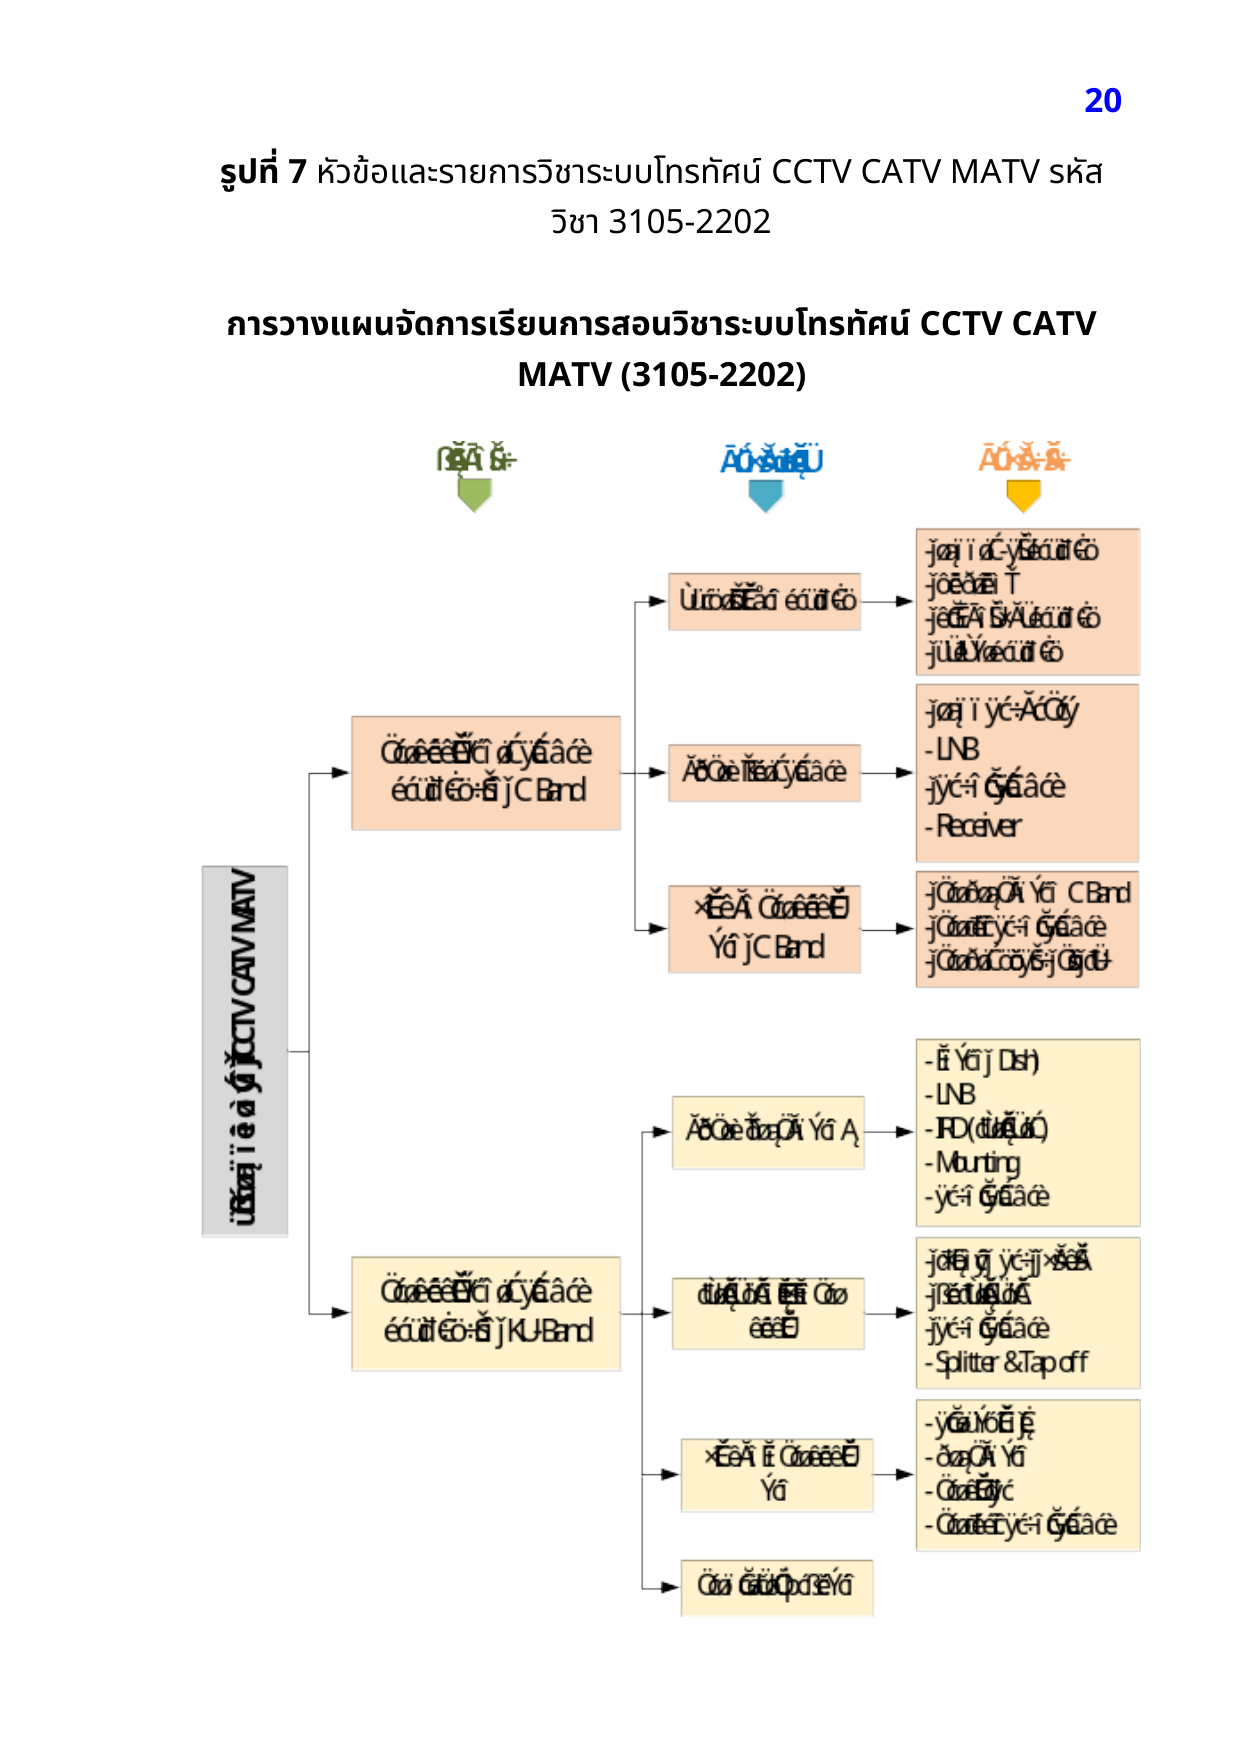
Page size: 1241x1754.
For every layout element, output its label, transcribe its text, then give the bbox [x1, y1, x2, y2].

text รูปที่ 7 หัวข้อและรายการวิชาระบบโทรทัศน์ CCTV CATV MATV รหัสวิชา 3105-2202 [201, 148, 1122, 249]
text การวางแผนจัดการเรียนการสอนวิชาระบบโทรทัศน์ CCTV CATV MATV (3105-2202) [201, 300, 1122, 396]
